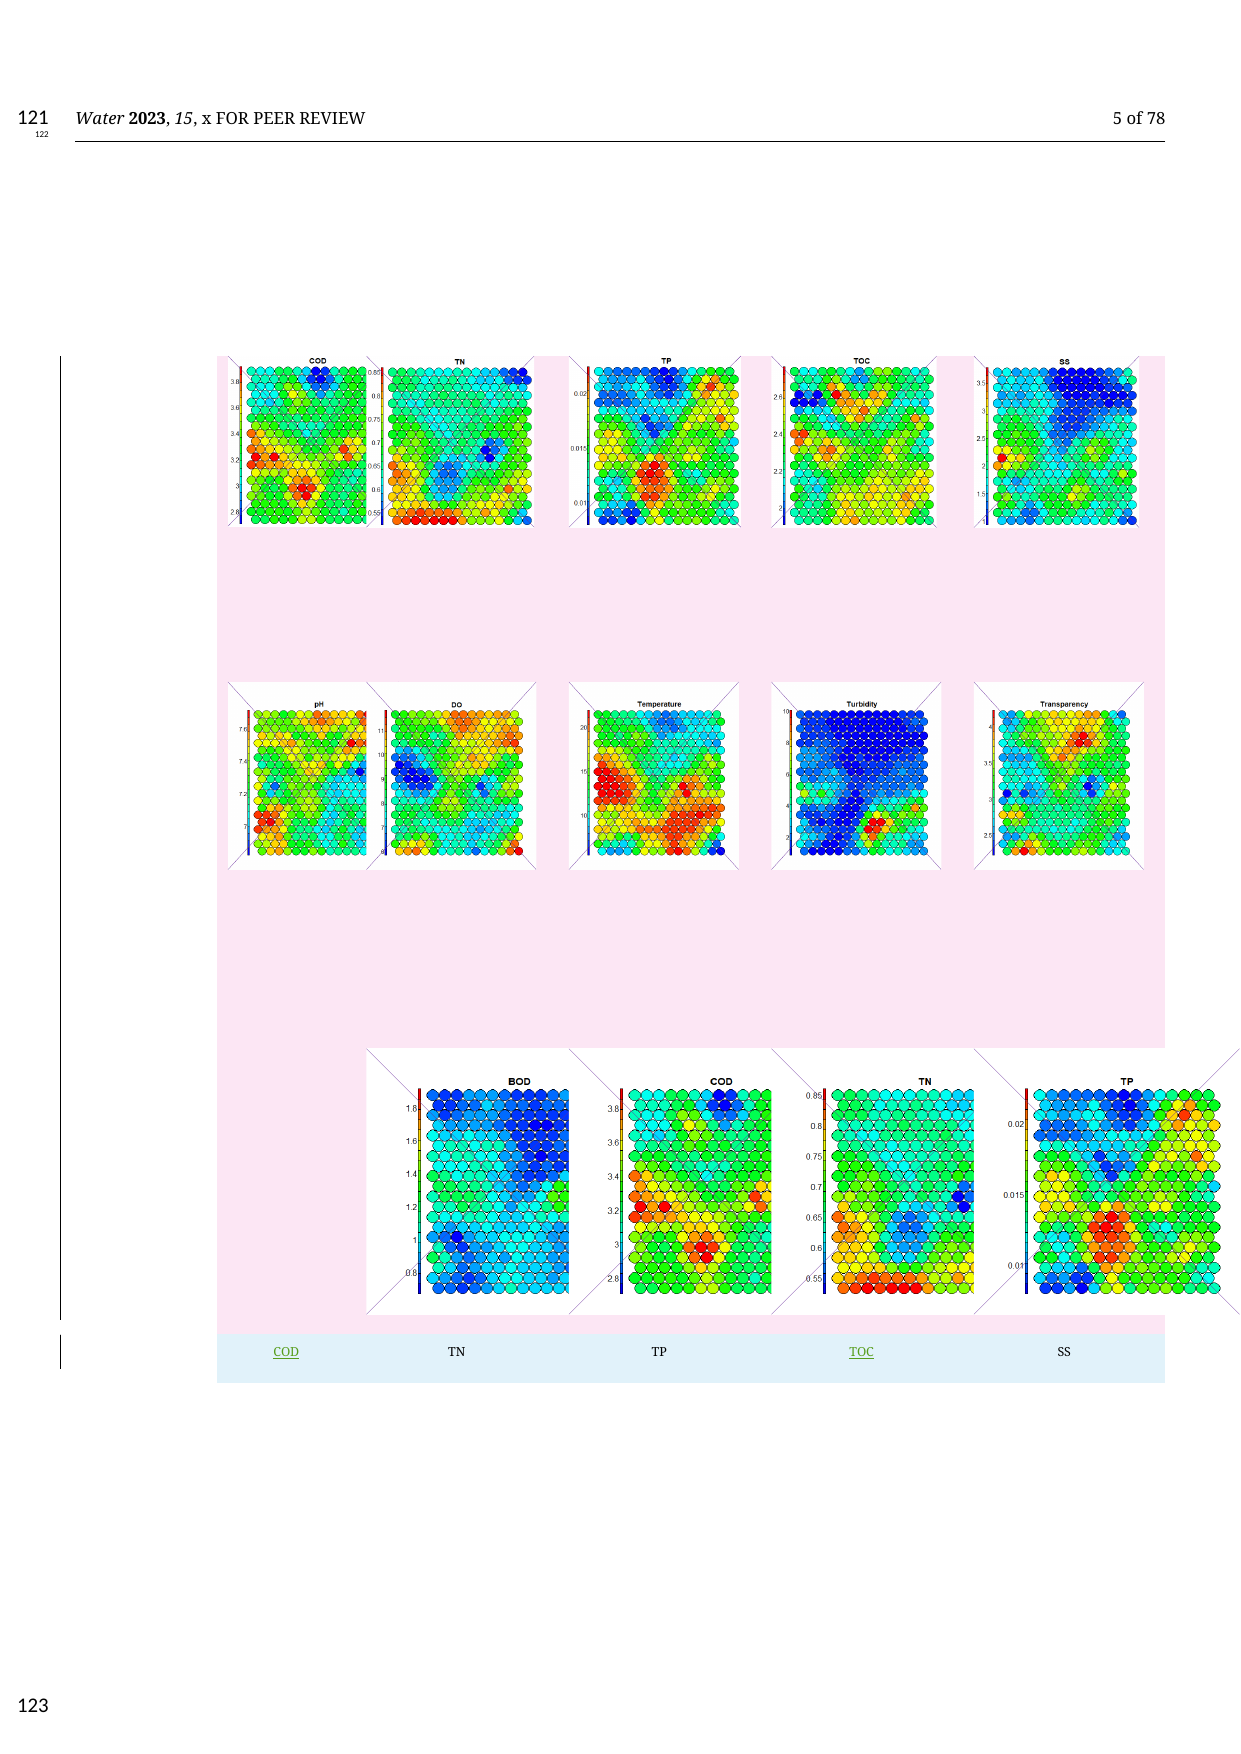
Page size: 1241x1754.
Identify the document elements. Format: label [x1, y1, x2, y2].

picture [976, 682, 1142, 774]
picture [229, 682, 450, 870]
picture [858, 683, 942, 869]
picture [368, 356, 533, 440]
picture [453, 683, 537, 869]
picture [771, 357, 853, 526]
picture [368, 682, 535, 774]
picture [1060, 683, 1144, 868]
picture [976, 356, 1138, 441]
picture [367, 1048, 701, 1315]
picture [973, 357, 1054, 527]
picture [975, 1048, 1239, 1180]
picture [228, 684, 312, 868]
picture [771, 683, 855, 868]
picture [571, 682, 737, 774]
picture [773, 777, 940, 870]
picture [366, 1050, 496, 1313]
picture [773, 682, 940, 774]
picture [229, 356, 449, 527]
picture [570, 777, 737, 870]
picture [571, 356, 739, 440]
picture [975, 1183, 1239, 1315]
picture [452, 357, 535, 526]
picture [368, 777, 535, 870]
picture [228, 358, 309, 524]
picture [1058, 357, 1140, 527]
picture [975, 777, 1142, 870]
picture [1108, 1050, 1240, 1313]
picture [570, 443, 740, 528]
picture [975, 443, 1138, 528]
picture [570, 1048, 903, 1315]
picture [568, 357, 654, 527]
picture [772, 1048, 1106, 1315]
picture [367, 443, 533, 528]
picture [656, 358, 741, 526]
picture [773, 443, 935, 528]
picture [856, 357, 937, 526]
picture [973, 683, 1057, 869]
picture [773, 356, 935, 440]
picture [655, 683, 739, 868]
picture [568, 683, 652, 869]
